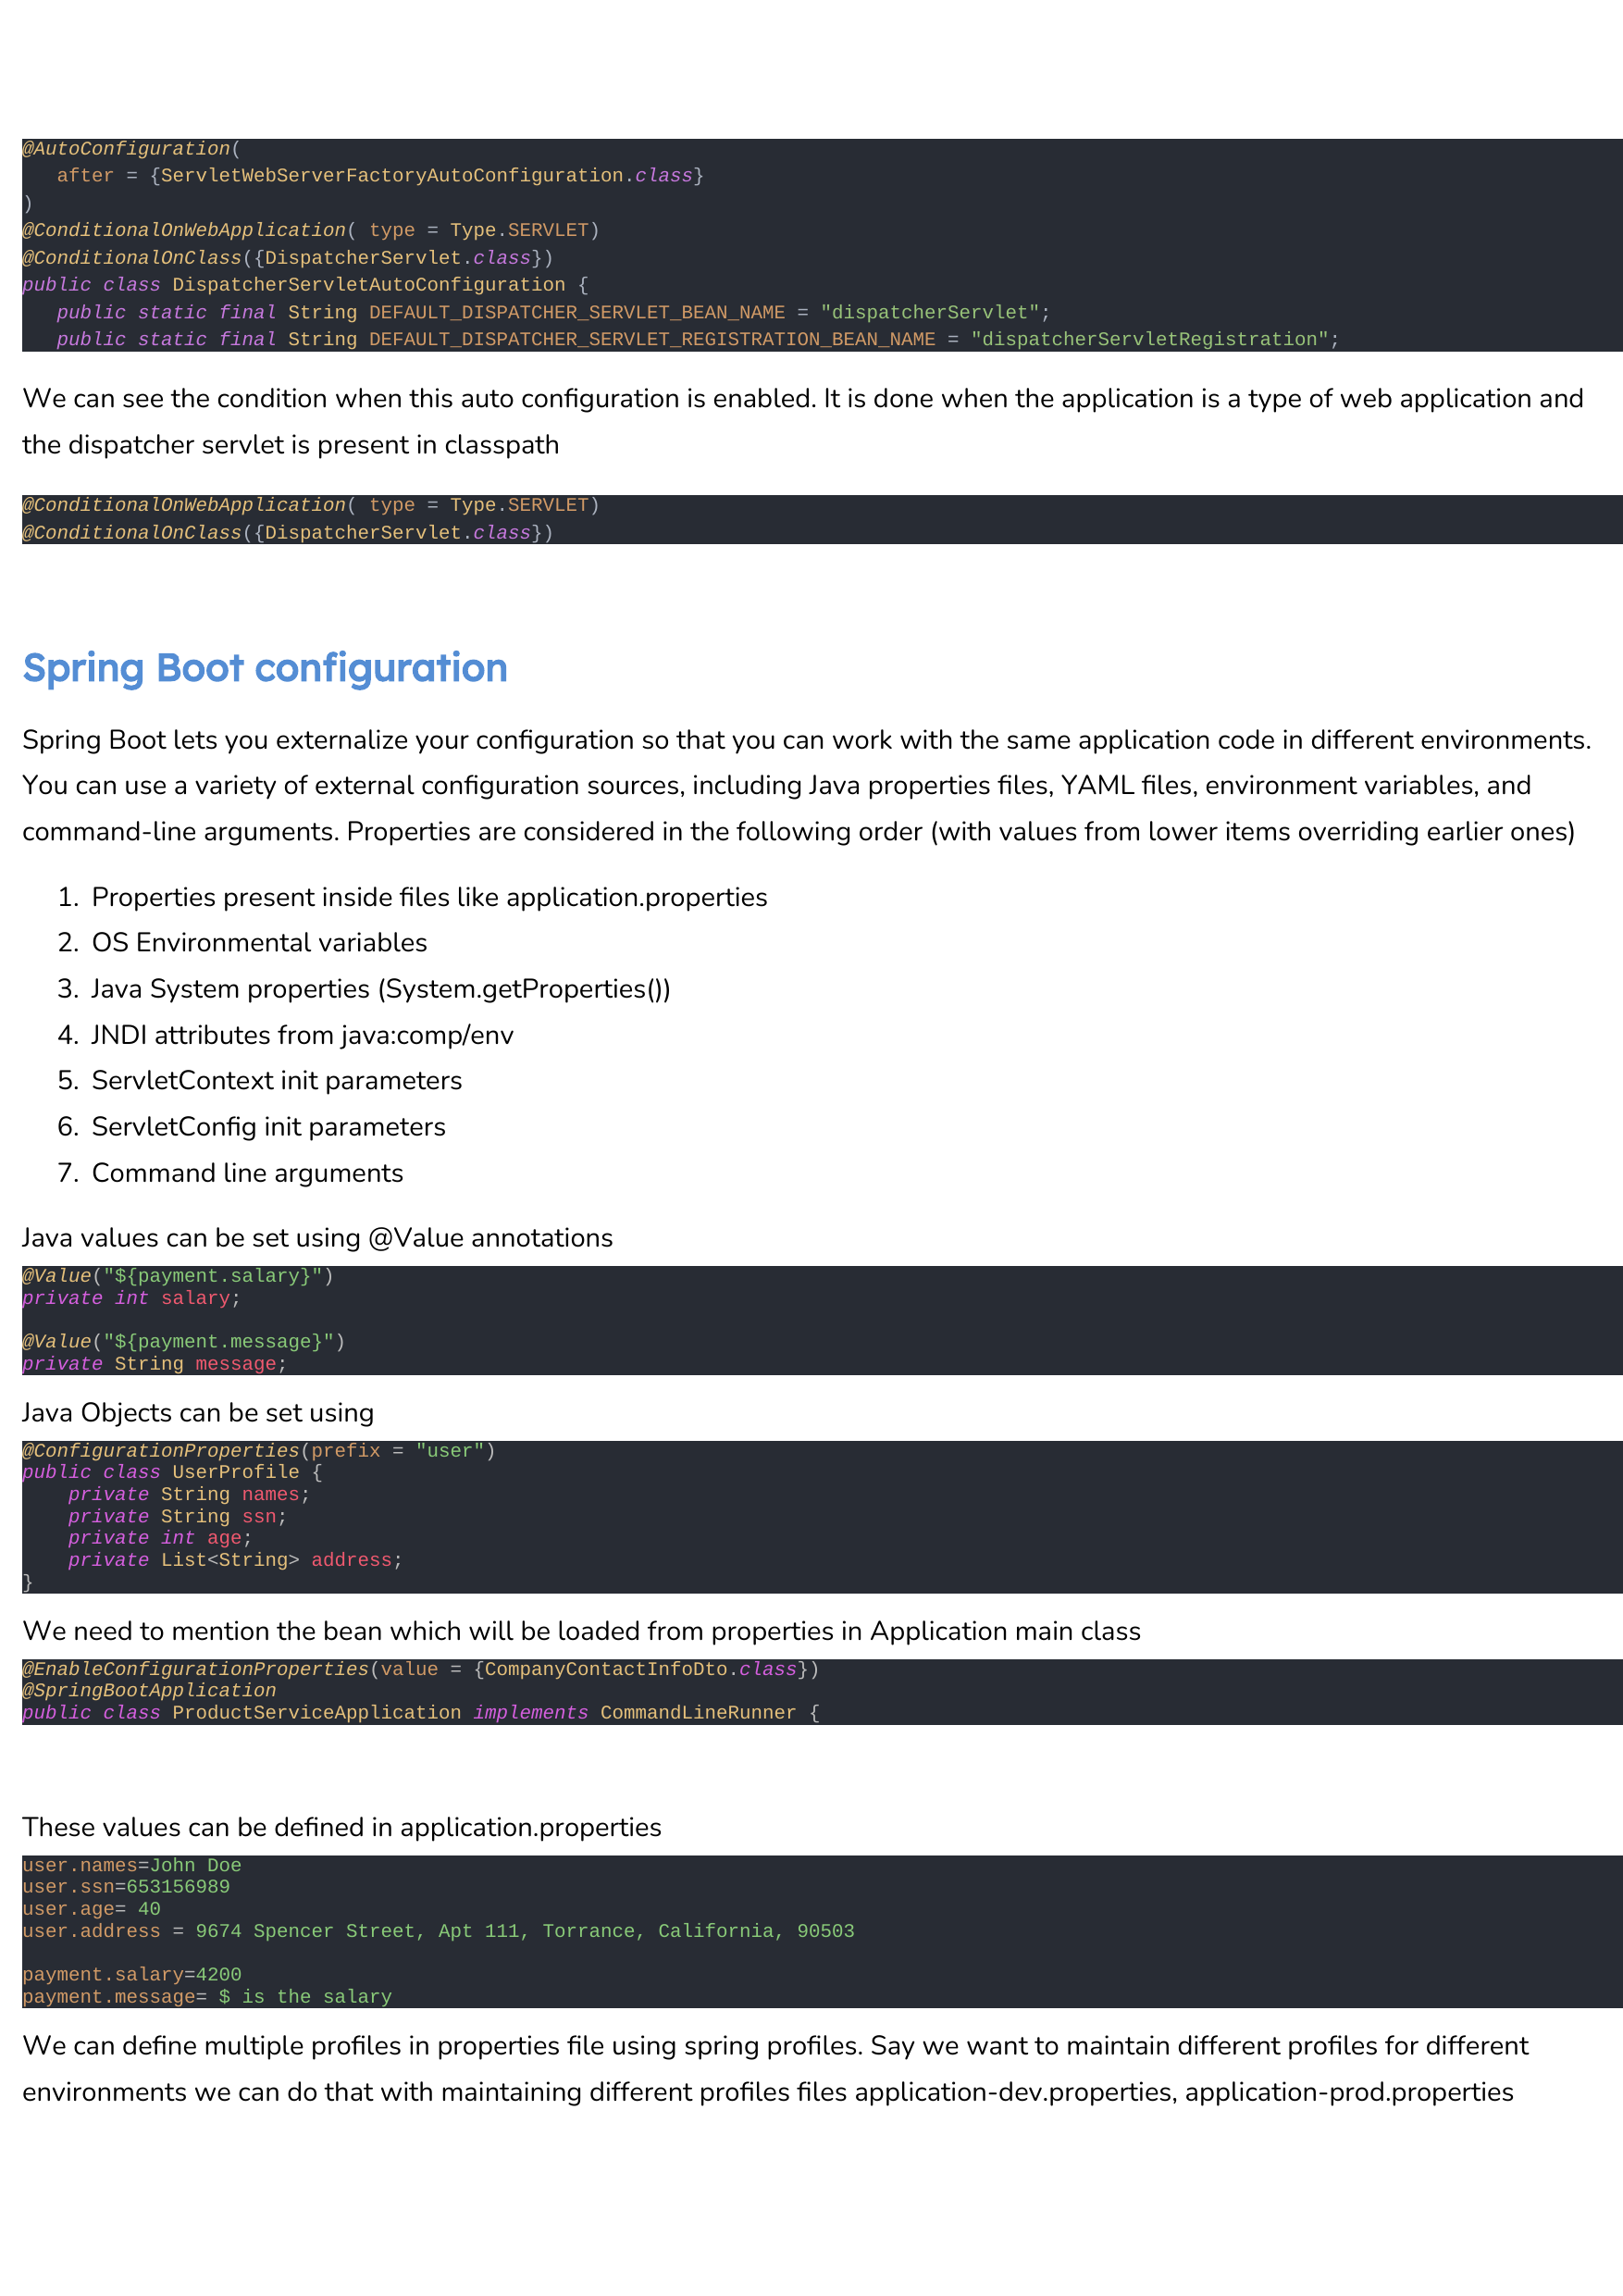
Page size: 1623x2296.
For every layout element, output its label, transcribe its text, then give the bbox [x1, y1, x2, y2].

text @ConfigurationProperties(prefix = "user") public class UserProfile { private String names; private String ssn; private int age; private List<String> address; } [22, 1441, 1623, 1594]
text @ConditionalOnClass({DispatcherServlet.class}) [22, 248, 1623, 270]
text Java values can be set using @Value annotations [22, 1220, 1623, 1257]
text We can define multiple profiles in properties file using spring profiles. Say we want to maintain different profiles for different environments we can do that with maintaining different profiles files application-dev.properties, application-prod.properties [22, 2028, 1623, 2111]
text @ConditionalOnWebApplication( type = Type.SERVLET) [22, 495, 1623, 517]
text after = {ServletWebServerFactoryAutoConfiguration.class} [22, 166, 1623, 188]
text We need to mention the bean which will be loaded from properties in Application main class [22, 1613, 1623, 1650]
text public static final String DEFAULT_DISPATCHER_SERVLET_BEAN_NAME = "dispatcherServlet"; [22, 303, 1623, 325]
text @Value("${payment.salary}") private int salary; @Value("${payment.message}") private String message; [22, 1266, 1623, 1375]
text public class DispatcherServletAutoConfiguration { [22, 275, 1623, 297]
list ServletContext init parameters [56, 1062, 1623, 1099]
text Spring Boot lets you externalize your configuration so that you can work with the same application code in different environments. You can use a variety of external configuration sources, including Java properties files, YAML files, environment variables, and command-line arguments. Properties are considered in the following order (with values from lower items overriding earlier ones) [22, 722, 1623, 850]
list Command line arguments [56, 1155, 1623, 1192]
text Java Objects can be set using [22, 1395, 1623, 1432]
subtitle Spring Boot configuration [22, 642, 1623, 690]
list OS Environmental variables [56, 925, 1623, 962]
list Java System properties (System.getProperties()) [56, 971, 1623, 1008]
text @ConditionalOnWebApplication( type = Type.SERVLET) [22, 220, 1623, 242]
text We can see the condition when this auto configuration is enabled. It is done when the application is a type of web application and the dispatcher servlet is present in classpath [22, 380, 1623, 463]
text ) [22, 193, 1623, 216]
text @ConditionalOnClass({DispatcherServlet.class}) [22, 523, 1623, 544]
text public static final String DEFAULT_DISPATCHER_SERVLET_REGISTRATION_BEAN_NAME = "dispatcherServletRegistration"; [22, 329, 1623, 352]
list JNDI attributes from java:comp/env [56, 1017, 1623, 1053]
text user.names=John Doe user.ssn=653156989 user.age= 40 user.address = 9674 Spencer Street, Apt 111, Torrance, California, 90503 [22, 1855, 1623, 1942]
text @EnableConfigurationProperties(value = {CompanyContactInfoDto.class}) @SpringBootApplication public class ProductServiceApplication implements CommandLineRunner { [22, 1659, 1623, 1725]
list ServletConfig init parameters [56, 1109, 1623, 1146]
text payment.salary=4200 payment.message= $ is the salary [22, 1942, 1623, 2008]
text These values can be defined in application.properties [22, 1809, 1623, 1846]
list Properties present inside files like application.properties [56, 879, 1623, 915]
text @AutoConfiguration( [22, 139, 1623, 161]
